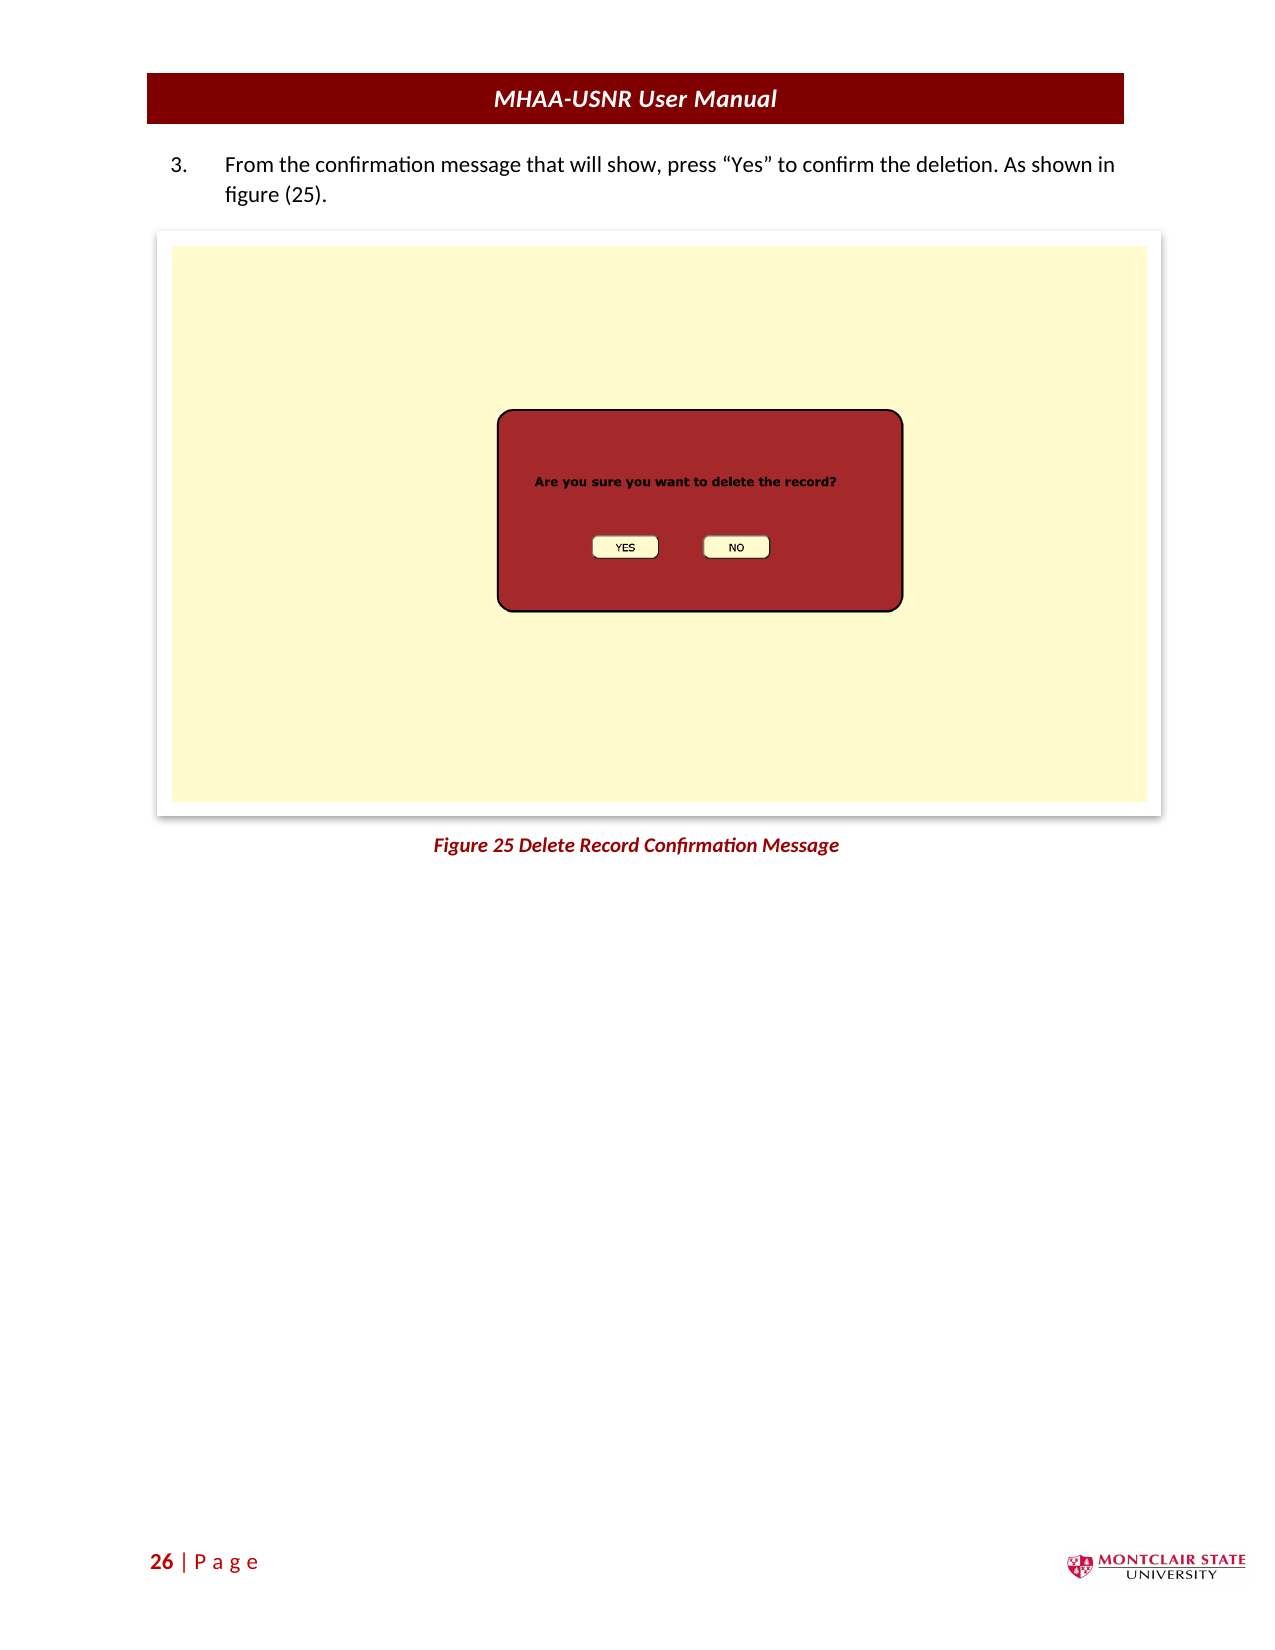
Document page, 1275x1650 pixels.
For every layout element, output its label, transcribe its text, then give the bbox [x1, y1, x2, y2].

picture [1062, 1548, 1250, 1587]
list From the confirmation message that will show, press “Yes” to confirm the deletion. As shown in figure (25). [187, 150, 1125, 208]
text Figure 25 Delete Record Confirmation Message [150, 832, 1125, 858]
picture [172, 246, 1147, 802]
